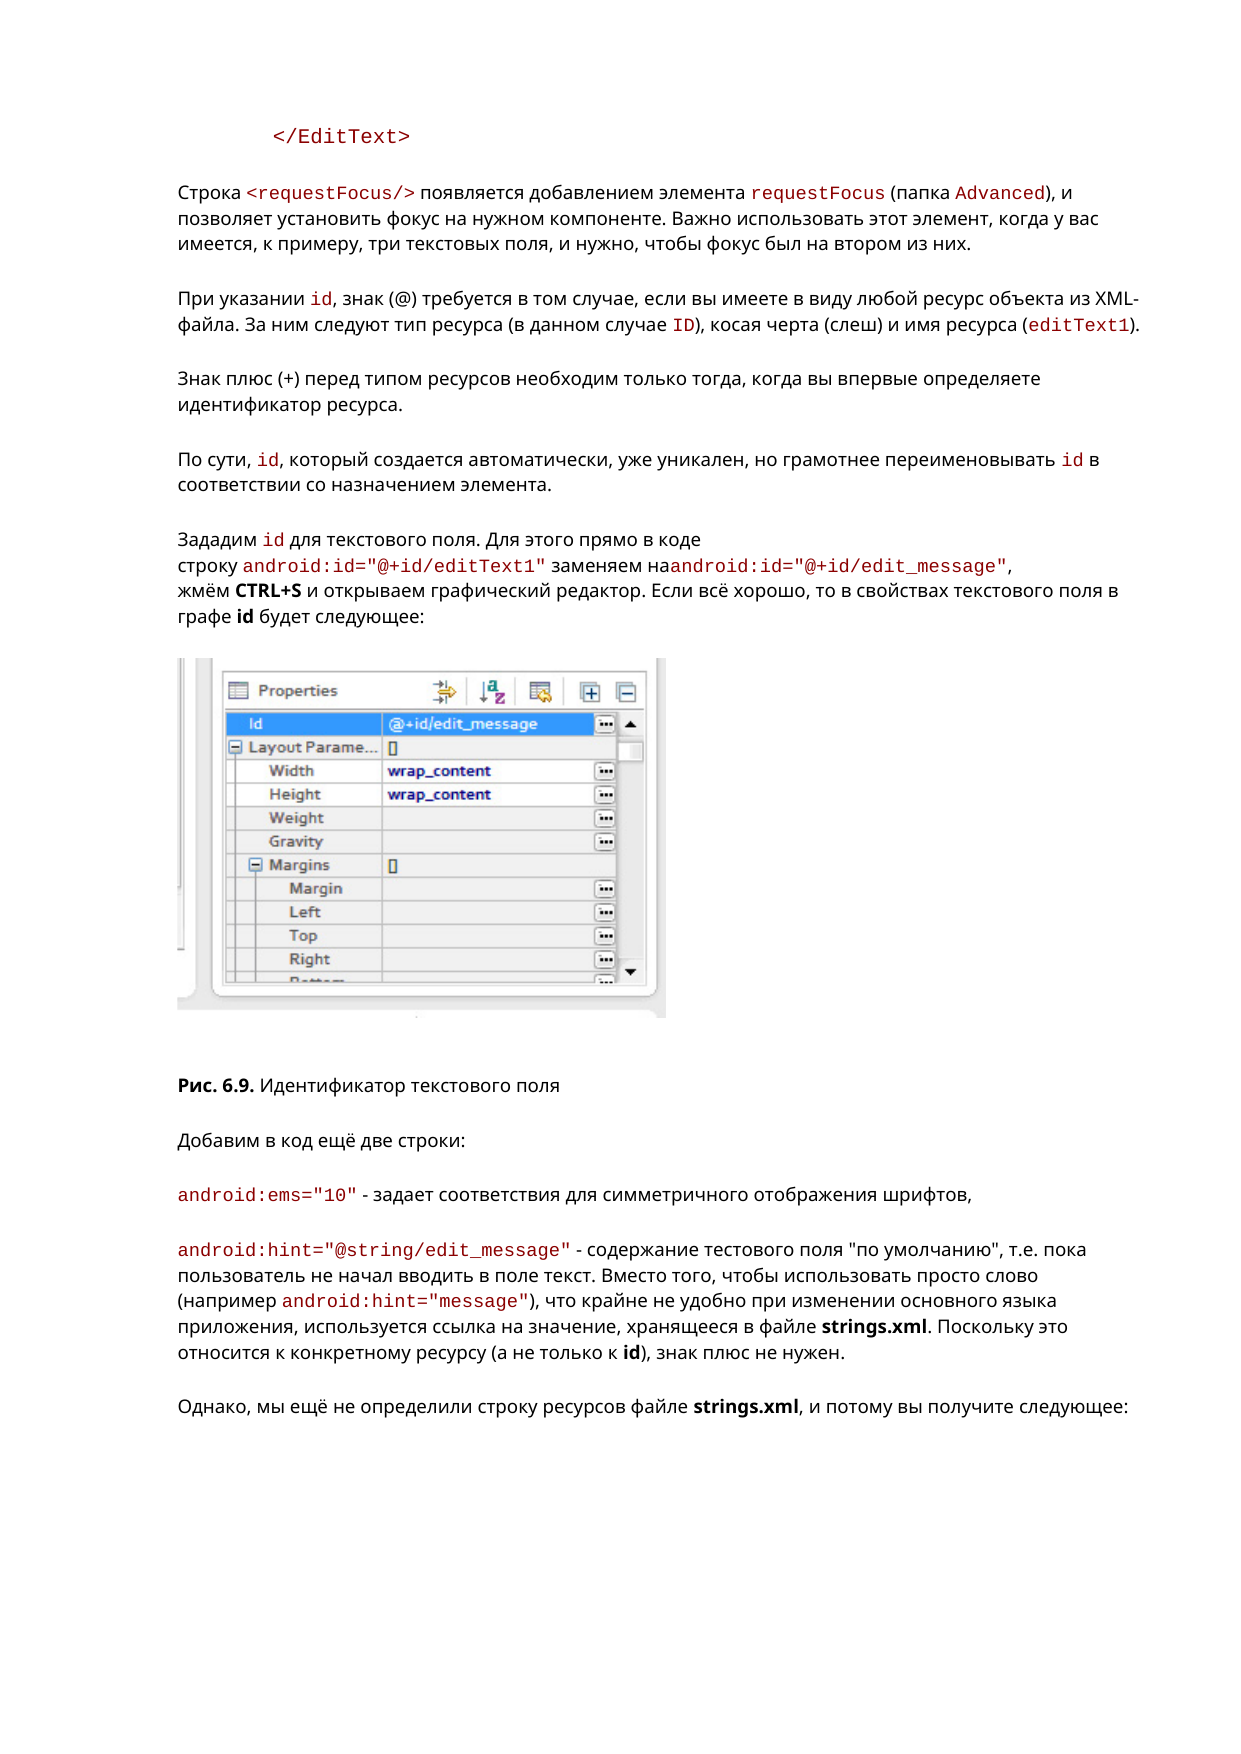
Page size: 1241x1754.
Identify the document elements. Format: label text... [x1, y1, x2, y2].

text Знак плюс (+) перед типом ресурсов необходим только тогда, когда вы впервые определяете идентификатор ресурса. [177, 366, 1152, 417]
text По сути, id, который создается автоматически, уже уникален, но грамотнее переименовывать id в соответствии со назначением элемента. [177, 446, 1152, 497]
text android:hint="@string/edit_message" - содержание тестового поля "по умолчанию", т.е. пока пользователь не начал вводить в поле текст. Вместо того, чтобы использовать просто слово (например android:hint="message"), что крайне не удобно при изменении основного языка приложения, используется ссылка на значение, хранящееся в файле strings.xml. Поскольку это относится к конкретному ресурсу (а не только к id), знак плюс не нужен. [177, 1236, 1152, 1364]
text При указании id, знак (@) требуется в том случае, если вы имеете в виду любой ресурс объекта из XML-файла. За ним следуют тип ресурса (в данном случае ID), косая черта (слеш) и имя ресурса (editText1). [177, 285, 1152, 337]
text android:ems="10" - задает соответствия для симметричного отображения шрифтов, [177, 1182, 1152, 1207]
text Добавим в код ещё две строки: [177, 1127, 1152, 1152]
text Строка <requestFocus/> появляется добавлением элемента requestFocus (папка Advanced), и позволяет установить фокус на нужном компоненте. Важно использовать этот элемент, когда у вас имеется, к примеру, три текстовых поля, и нужно, чтобы фокус был на втором из них. [177, 179, 1152, 256]
text Зададим id для текстового поля. Для этого прямо в коде строку android:id="@+id/editText1" заменяем наandroid:id="@+id/edit_message", жмём CTRL+S и открываем графический редактор. Если всё хорошо, то в свойствах текстового поля в графе id будет следующее: [177, 526, 1152, 629]
picture [177, 658, 666, 1018]
text Однако, мы ещё не определили строку ресурсов файле strings.xml, и потому вы получите следующее: [177, 1394, 1152, 1419]
text </EditText> [177, 118, 1152, 150]
text Рис. 6.9. Идентификатор текстового поля [177, 1034, 1152, 1098]
